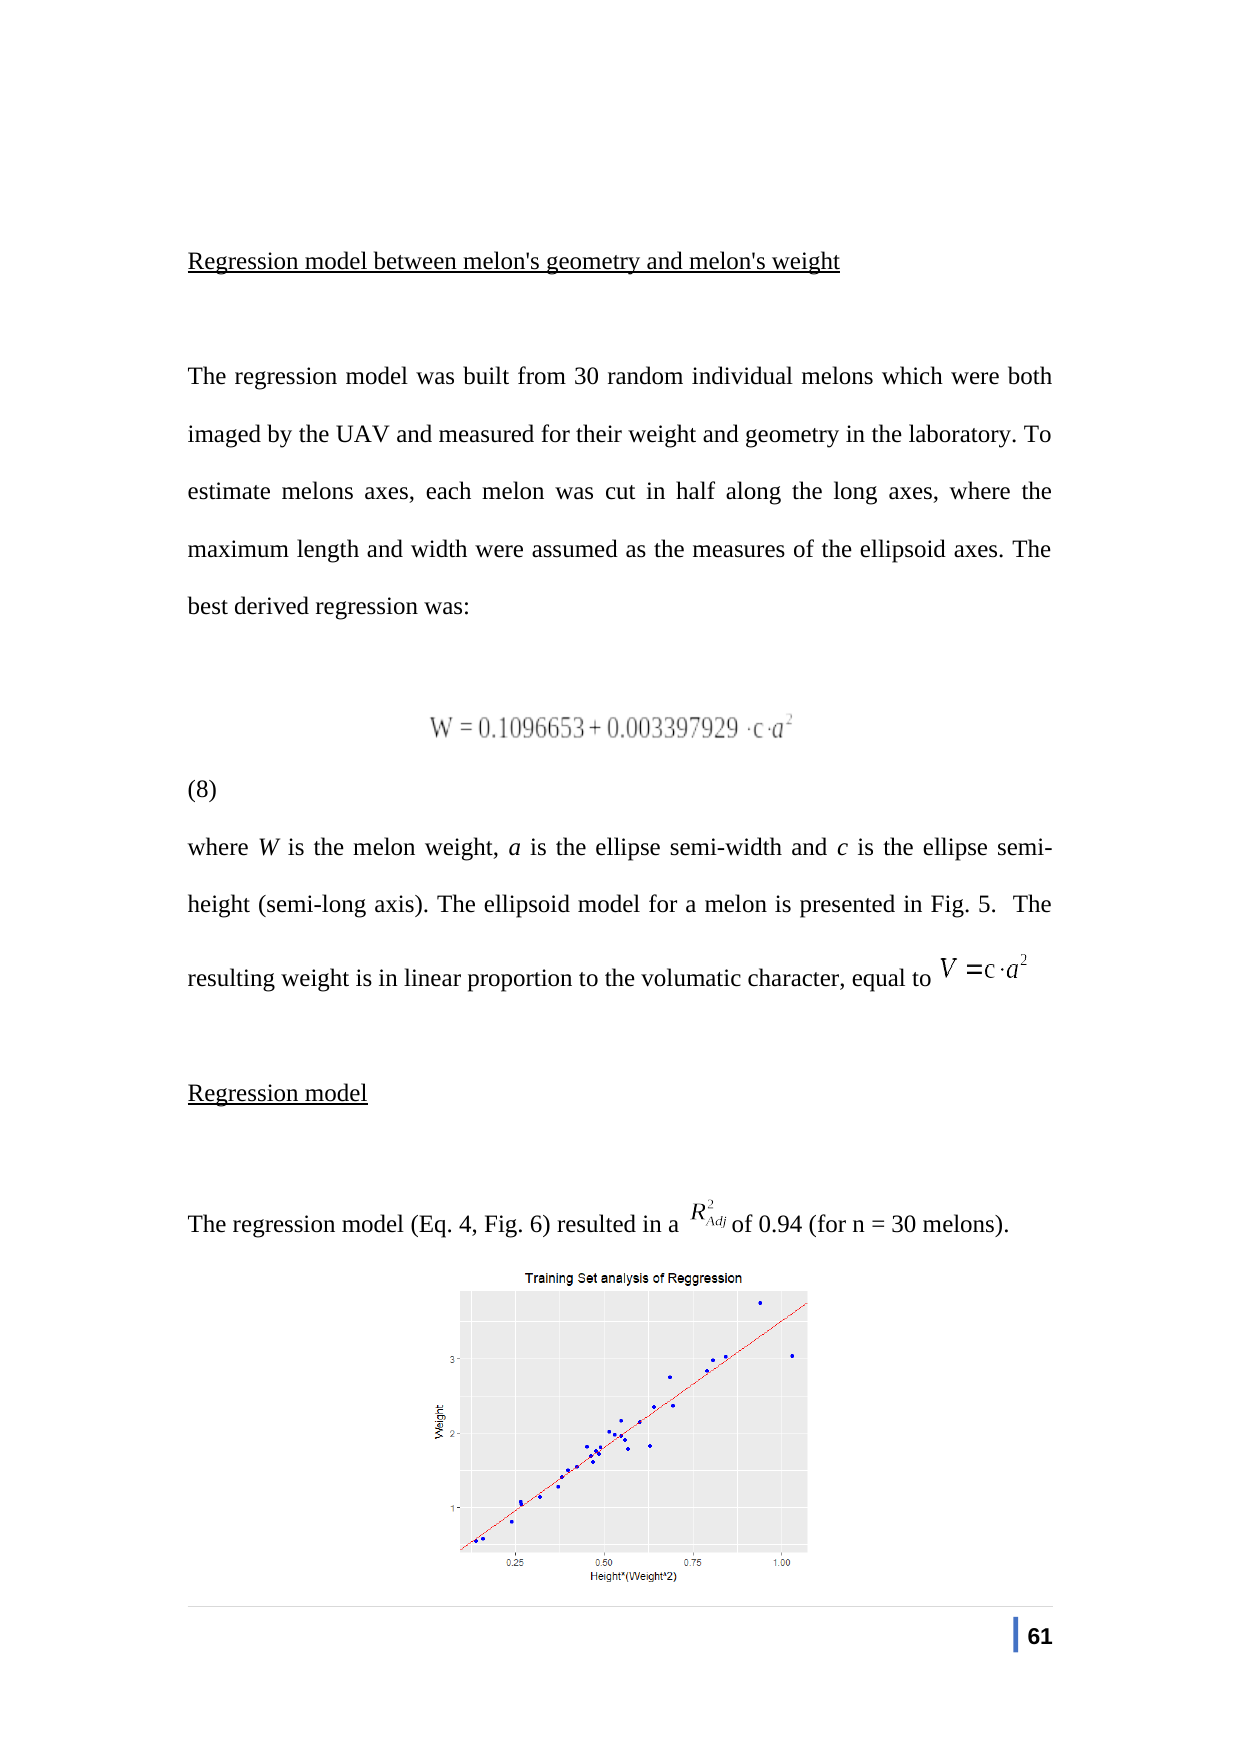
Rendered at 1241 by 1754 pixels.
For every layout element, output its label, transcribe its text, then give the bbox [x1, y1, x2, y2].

text where W is the melon weight, a is the ellipse semi-width and c is the ellipse semi-height (semi-long axis). The ellipsoid model for a melon is presented in Fig. 5. The resulting weight is in linear proportion to the volumatic character, equal to [187, 832, 1053, 992]
picture [428, 1267, 813, 1587]
text Regression model between melon's geometry and melon's weight [187, 246, 1053, 275]
text The regression model was built from 30 random individual melons which were both imaged by the UAV and measured for their weight and geometry in the laboratory. To estimate melons axes, each melon was cut in half along the long axes, where the maximum length and width were assumed as the measures of the ellipsoid axes. The best derived regression was: [187, 361, 1053, 620]
text (8) [187, 706, 1053, 803]
text Regression model [187, 1078, 1053, 1107]
text The regression model (Eq. 4, Fig. 6) resulted in a of 0.94 (for n = 30 melons). [187, 1193, 1053, 1238]
